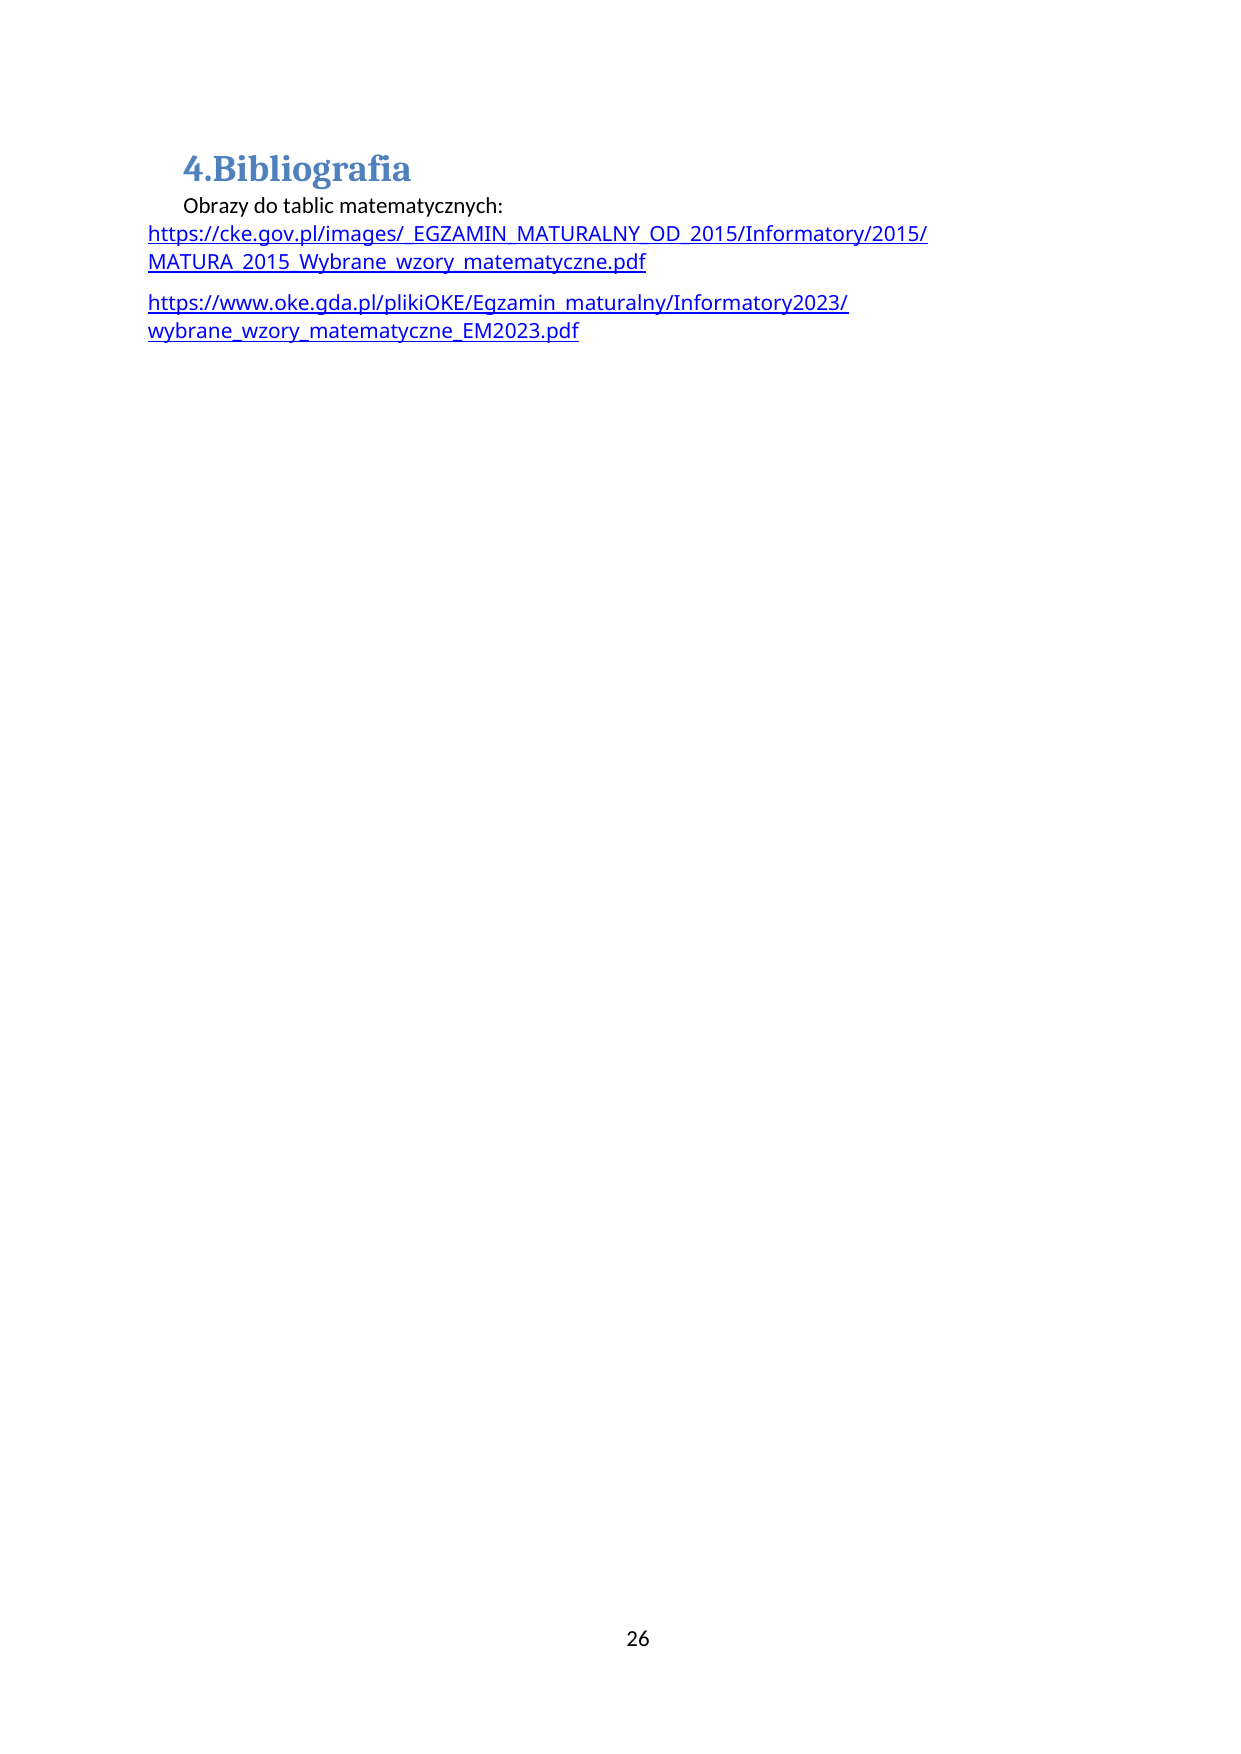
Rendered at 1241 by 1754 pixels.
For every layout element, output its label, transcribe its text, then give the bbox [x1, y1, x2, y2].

text https://www.oke.gda.pl/plikiOKE/Egzamin_maturalny/Informatory2023/wybrane_wzory_matematyczne_EM2023.pdf [579, 288, 1093, 345]
subtitle 4.Bibliografia [148, 148, 1093, 191]
text Obrazy do tablic matematycznych: https://cke.gov.pl/images/_EGZAMIN_MATURALNY_OD_2015/Informatory/2015/MATURA_2015_Wybrane_wzory_matematyczne.pdf [148, 191, 1093, 276]
